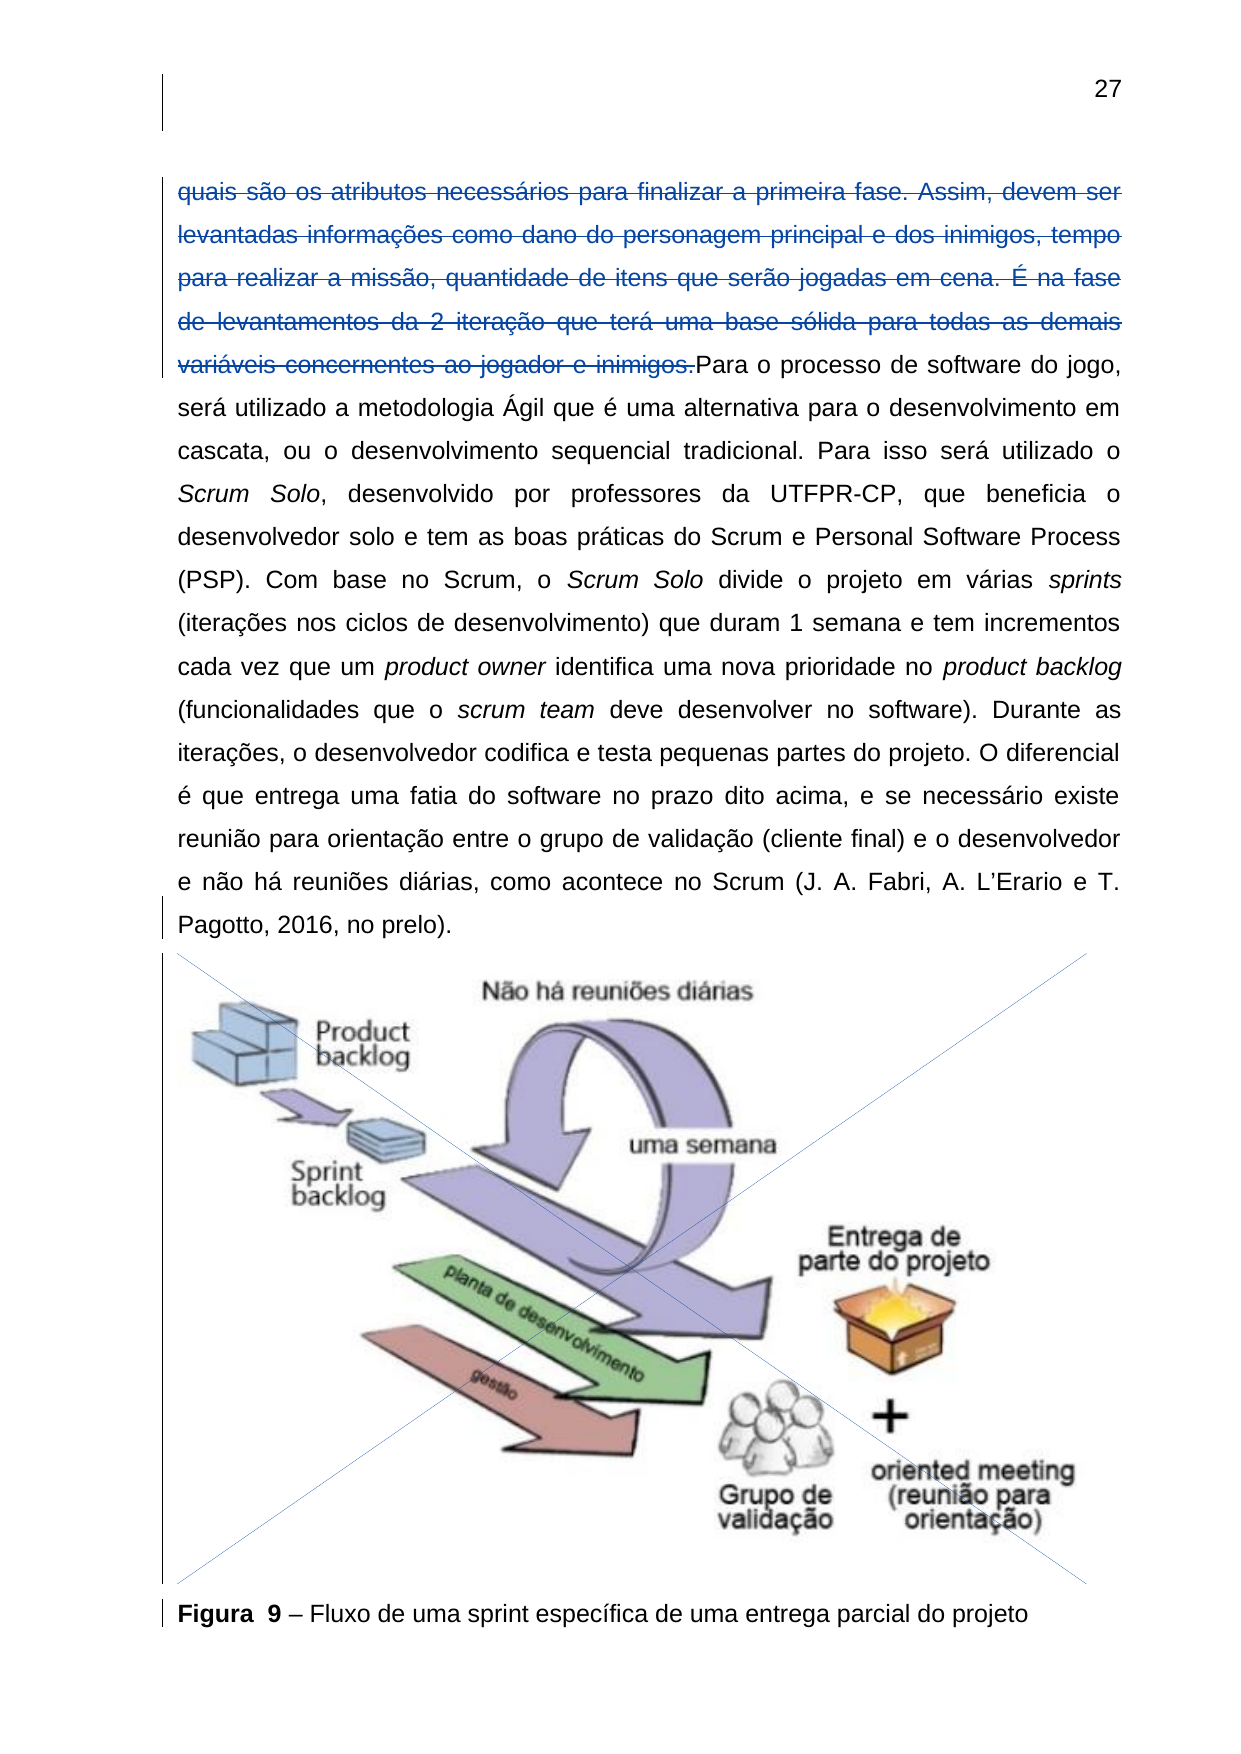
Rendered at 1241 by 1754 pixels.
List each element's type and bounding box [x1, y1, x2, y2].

picture [179, 953, 1085, 1268]
picture [177, 955, 630, 1583]
picture [178, 1270, 1086, 1585]
picture [634, 954, 1087, 1583]
